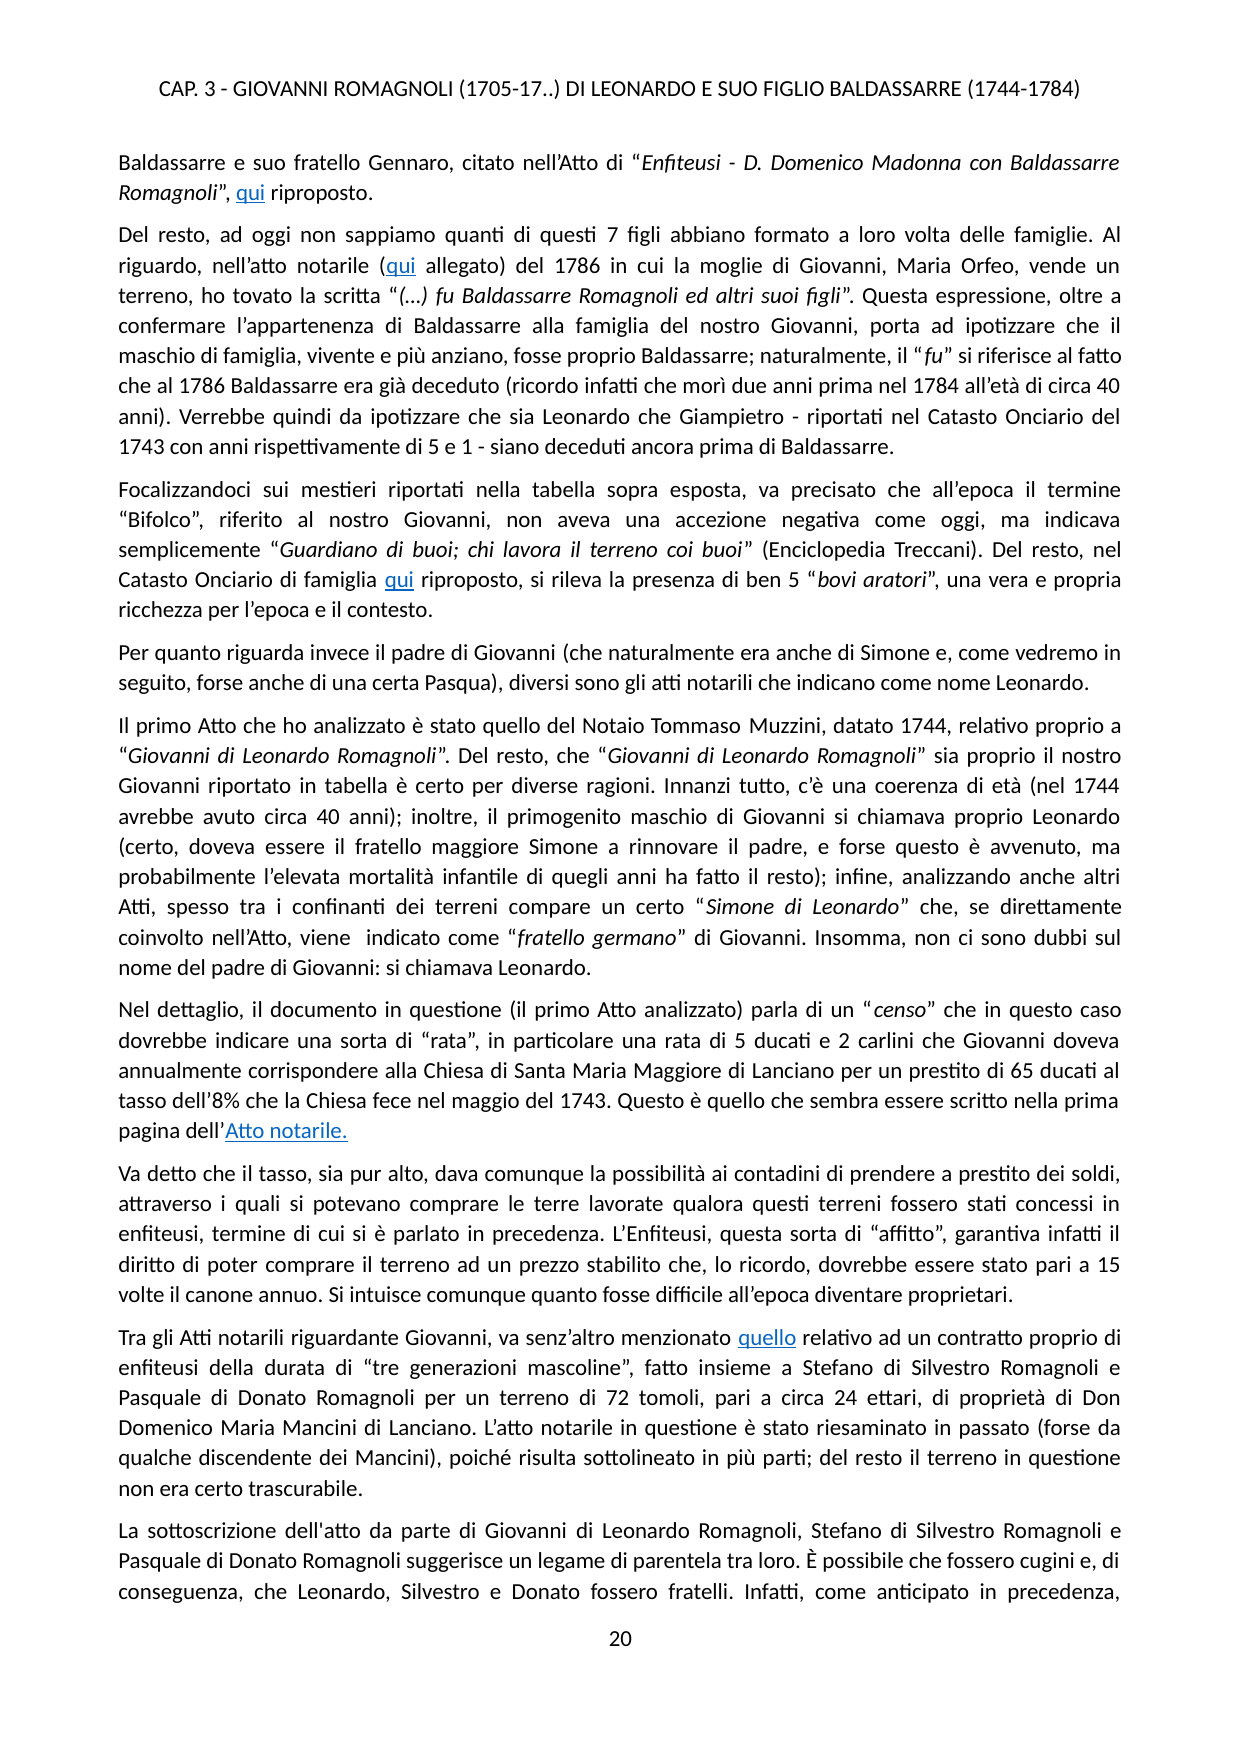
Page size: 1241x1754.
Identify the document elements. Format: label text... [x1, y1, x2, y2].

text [118, 148, 1122, 206]
text Nel dettaglio, il documento in questione (il primo Atto analizzato) parla di un “censo” che in questo caso dovrebbe indicare una sorta di “rata”, in particolare una rata di 5 ducati e 2 carlini che Giovanni doveva annualmente corrispondere alla Chiesa di Santa Maria Maggiore di Lanciano per un prestito di 65 ducati al tasso dell’8% che la Chiesa fece nel maggio del 1743. Questo è quello che sembra essere scritto nella prima pagina dell’Atto notarile. [118, 996, 1122, 1144]
text Focalizzandoci sui mestieri riportati nella tabella sopra esposta, va precisato che all’epoca il termine “Bifolco”, riferito al nostro Giovanni, non aveva una accezione negativa come oggi, ma indicava semplicemente “Guardiano di buoi; chi lavora il terreno coi buoi” (Enciclopedia Treccani). Del resto, nel Catasto Onciario di famiglia qui riproposto, si rileva la presenza di ben 5 “bovi aratori”, una vera e propria ricchezza per l’epoca e il contesto. [118, 475, 1122, 623]
text Del resto, ad oggi non sappiamo quanti di questi 7 figli abbiano formato a loro volta delle famiglie. Al riguardo, nell’atto notarile (qui allegato) del 1786 in cui la moglie di Giovanni, Maria Orfeo, vende un terreno, ho tovato la scritta “(…) fu Baldassarre Romagnoli ed altri suoi figli”. Questa espressione, oltre a confermare l’appartenenza di Baldassarre alla famiglia del nostro Giovanni, porta ad ipotizzare che il maschio di famiglia, vivente e più anziano, fosse proprio Baldassarre; naturalmente, il “fu” si riferisce al fatto che al 1786 Baldassarre era già deceduto (ricordo infatti che morì due anni prima nel 1784 all’età di circa 40 anni). Verrebbe quindi da ipotizzare che sia Leonardo che Giampietro - riportati nel Catasto Onciario del 1743 con anni rispettivamente di 5 e 1 - siano deceduti ancora prima di Baldassarre. [118, 221, 1122, 460]
text Tra gli Atti notarili riguardante Giovanni, va senz’altro menzionato quello relativo ad un contratto proprio di enfiteusi della durata di “tre generazioni mascoline”, fatto insieme a Stefano di Silvestro Romagnoli e Pasquale di Donato Romagnoli per un terreno di 72 tomoli, pari a circa 24 ettari, di proprietà di Don Domenico Maria Mancini di Lanciano. L’atto notarile in questione è stato riesaminato in passato (forse da qualche discendente dei Mancini), poiché risulta sottolineato in più parti; del resto il terreno in questione non era certo trascurabile. [118, 1323, 1122, 1502]
text Va detto che il tasso, sia pur alto, dava comunque la possibilità ai contadini di prendere a prestito dei soldi, attraverso i quali si potevano comprare le terre lavorate qualora questi terreni fossero stati concessi in enfiteusi, termine di cui si è parlato in precedenza. L’Enfiteusi, questa sorta di “affitto”, garantiva infatti il diritto di poter comprare il terreno ad un prezzo stabilito che, lo ricordo, dovrebbe essere stato pari a 15 volte il canone annuo. Si intuisce comunque quanto fosse difficile all’epoca diventare proprietari. [118, 1159, 1122, 1308]
text Per quanto riguarda invece il padre di Giovanni (che naturalmente era anche di Simone e, come vedremo in seguito, forse anche di una certa Pasqua), diversi sono gli atti notarili che indicano come nome Leonardo. [118, 638, 1122, 696]
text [118, 1516, 1122, 1605]
text Il primo Atto che ho analizzato è stato quello del Notaio Tommaso Muzzini, datato 1744, relativo proprio a “Giovanni di Leonardo Romagnoli”. Del resto, che “Giovanni di Leonardo Romagnoli” sia proprio il nostro Giovanni riportato in tabella è certo per diverse ragioni. Innanzi tutto, c’è una coerenza di età (nel 1744 avrebbe avuto circa 40 anni); inoltre, il primogenito maschio di Giovanni si chiamava proprio Leonardo (certo, doveva essere il fratello maggiore Simone a rinnovare il padre, e forse questo è avvenuto, ma probabilmente l’elevata mortalità infantile di quegli anni ha fatto il resto); infine, analizzando anche altri Atti, spesso tra i confinanti dei terreni compare un certo “Simone di Leonardo” che, se direttamente coinvolto nell’Atto, viene indicato come “fratello germano” di Giovanni. Insomma, non ci sono dubbi sul nome del padre di Giovanni: si chiamava Leonardo. [118, 711, 1122, 981]
